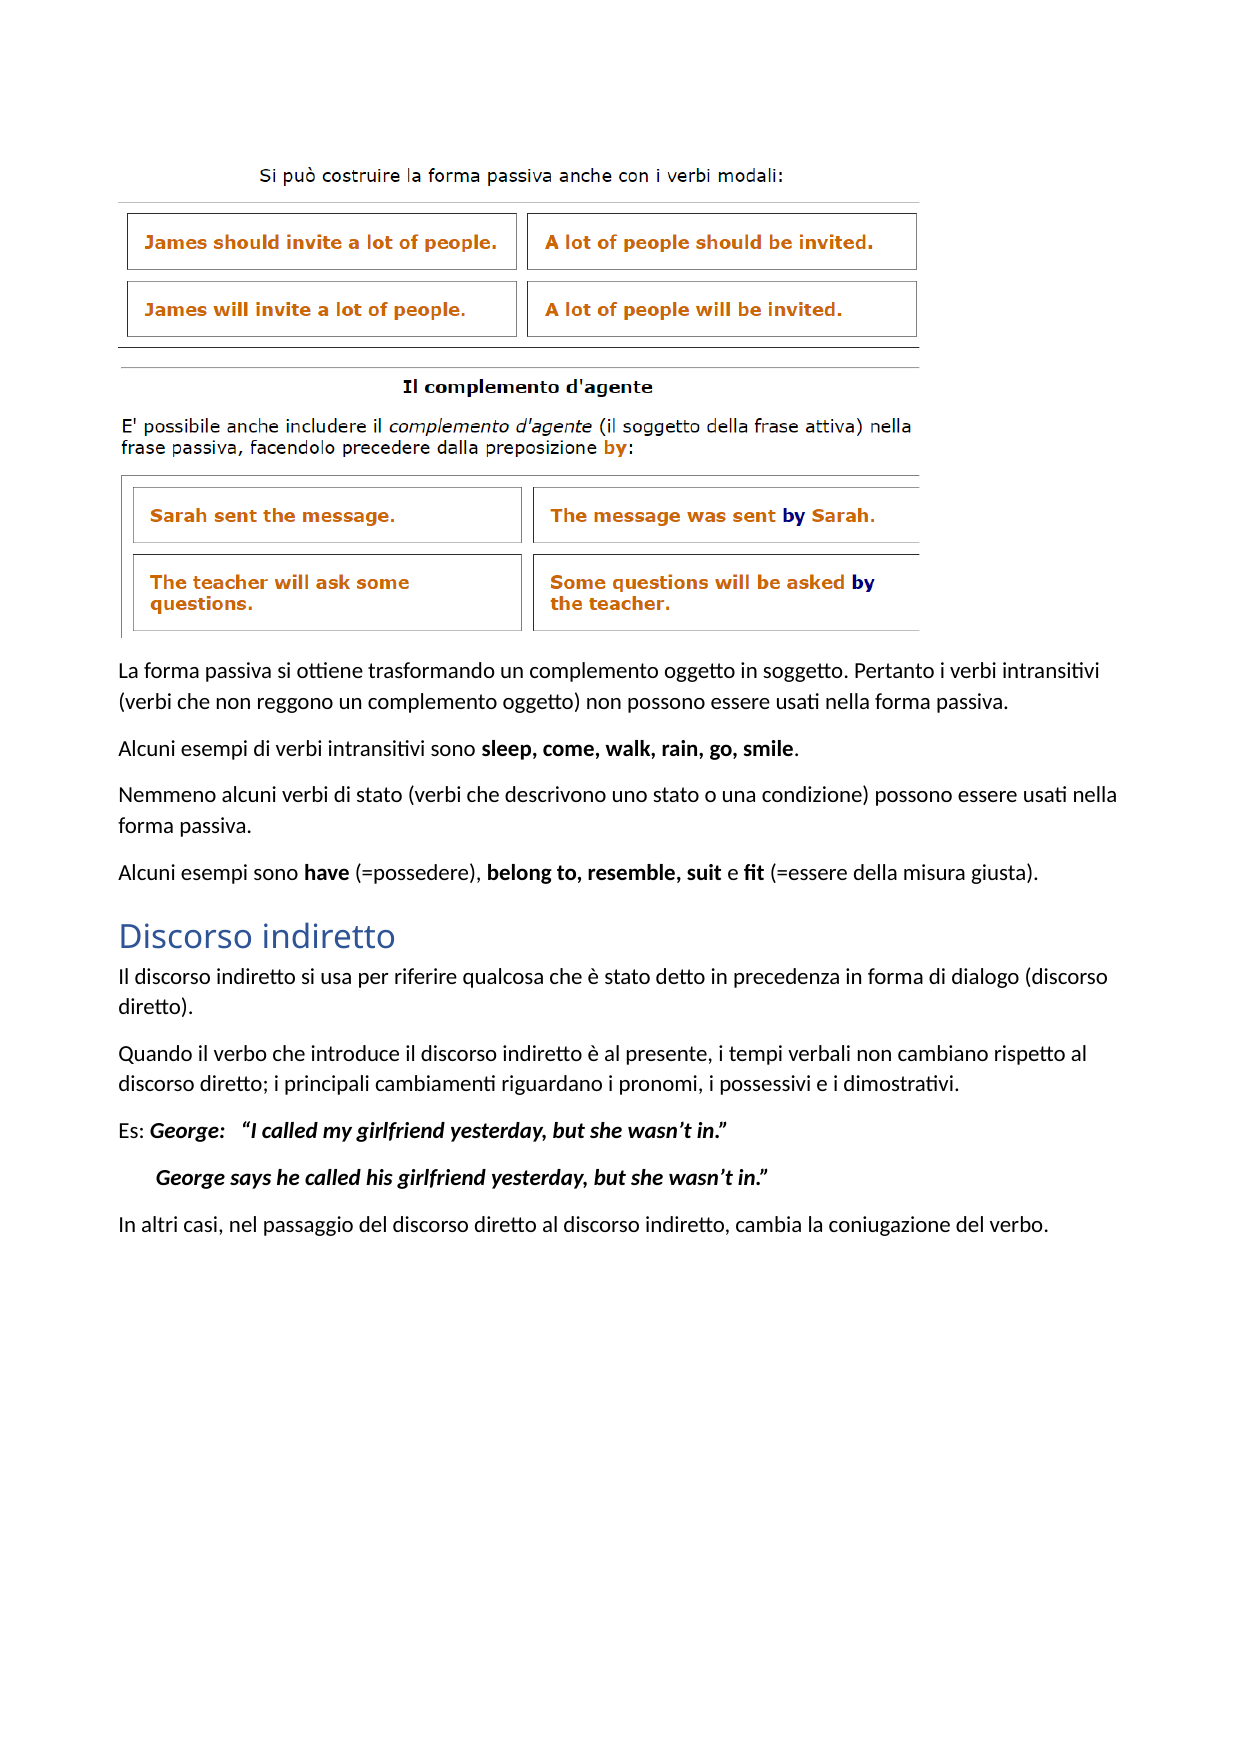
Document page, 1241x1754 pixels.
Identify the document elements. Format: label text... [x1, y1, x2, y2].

text Il discorso indiretto si usa per riferire qualcosa che è stato detto in precedenza in forma di dialogo (discorso diretto). [118, 962, 1122, 1020]
text Quando il verbo che introduce il discorso indiretto è al presente, i tempi verbali non cambiano rispetto al discorso diretto; i principali cambiamenti riguardano i pronomi, i possessivi e i dimostrativi. [118, 1039, 1122, 1097]
text Alcuni esempi sono have (=possedere), belong to, resemble, suit e fit (=essere della misura giusta). [118, 858, 1122, 886]
text Nemmeno alcuni verbi di stato (verbi che descrivono uno stato o una condizione) possono essere usati nella forma passiva. [118, 781, 1122, 839]
text Alcuni esempi di verbi intransitivi sono sleep, come, walk, rain, go, smile. [118, 734, 1122, 762]
picture [118, 147, 920, 638]
text Es: George: “I called my girlfriend yesterday, but she wasn’t in.” [118, 1116, 1122, 1144]
subtitle Discorso indiretto [118, 913, 1122, 958]
text In altri casi, nel passaggio del discorso diretto al discorso indiretto, cambia la coniugazione del verbo. [118, 1210, 1122, 1238]
text La forma passiva si ottiene trasformando un complemento oggetto in soggetto. Pertanto i verbi intransitivi (verbi che non reggono un complemento oggetto) non possono essere usati nella forma passiva. [118, 657, 1122, 715]
text George says he called his girlfriend yesterday, but she wasn’t in.” [118, 1163, 1122, 1191]
